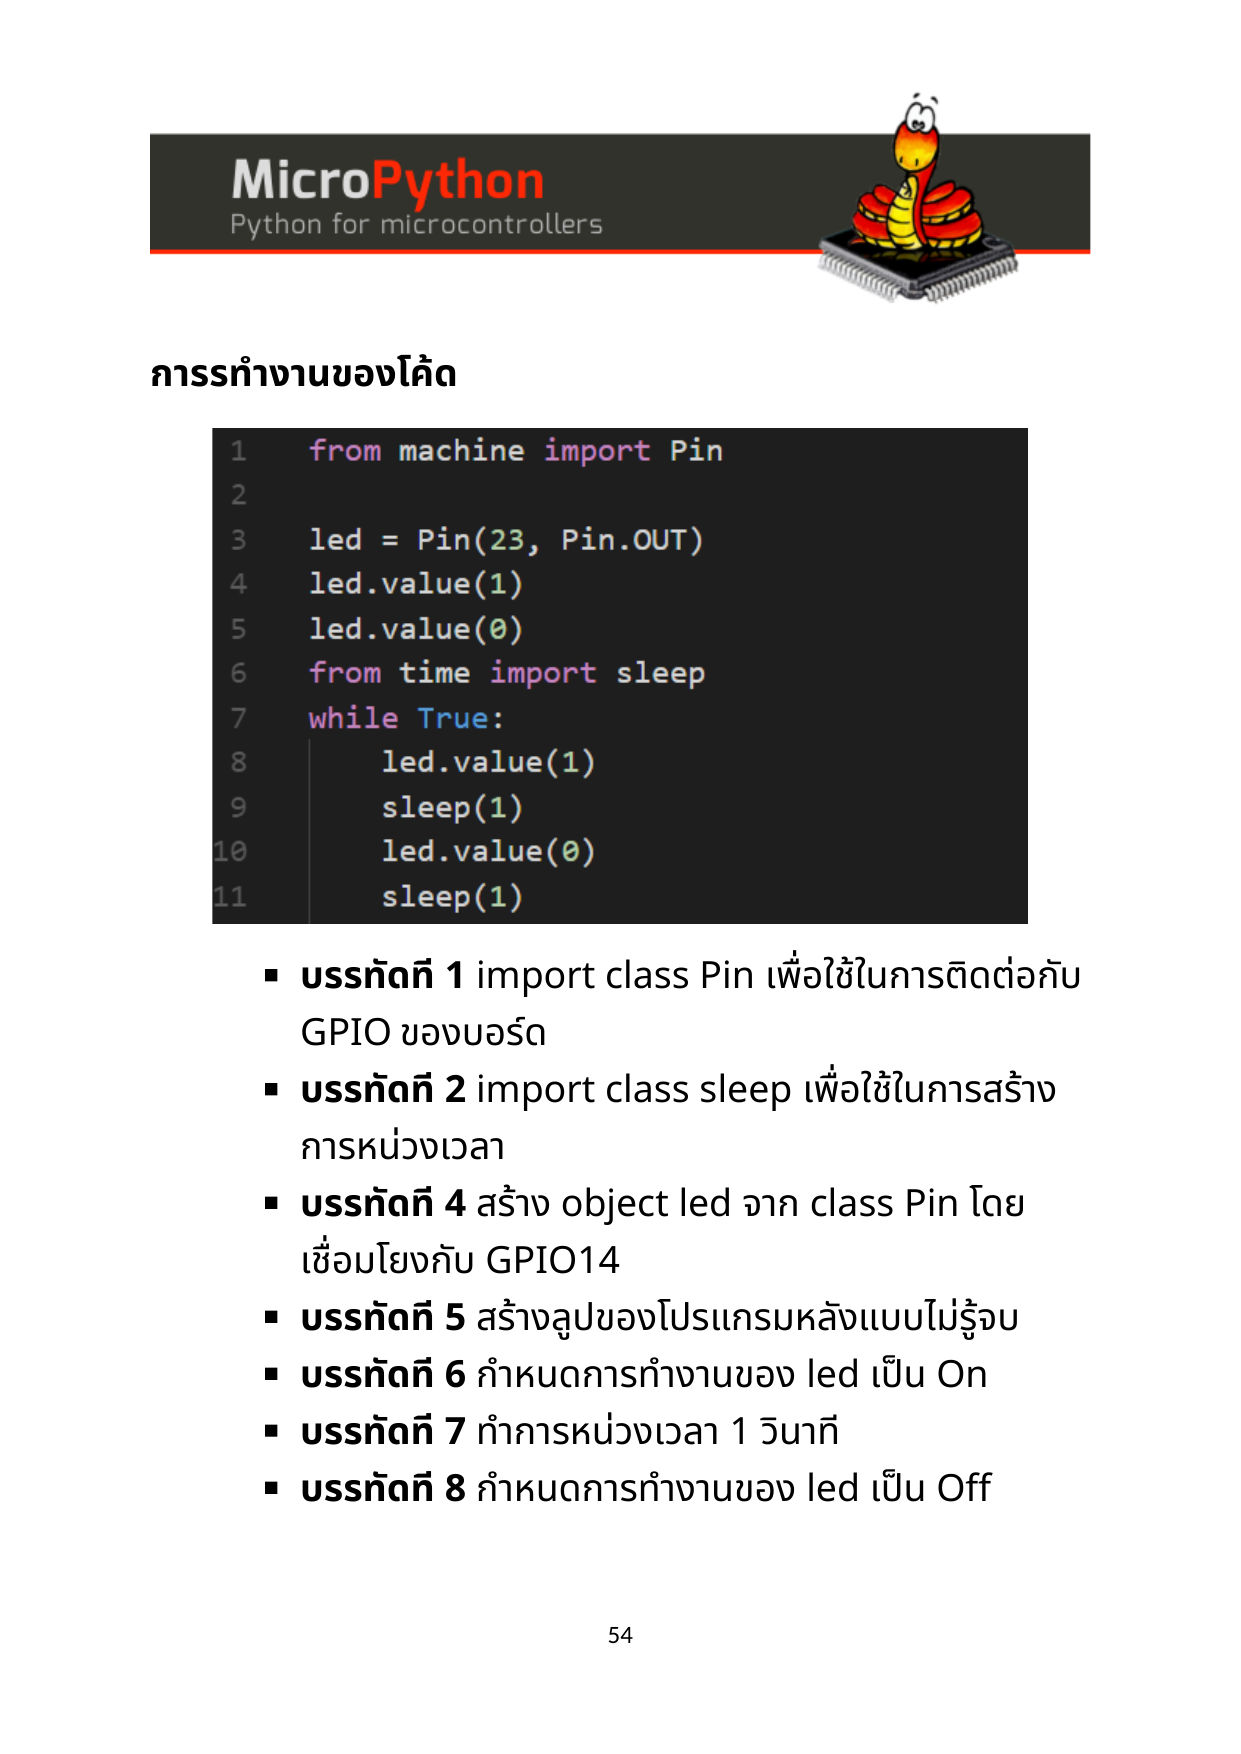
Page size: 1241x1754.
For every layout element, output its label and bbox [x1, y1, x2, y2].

picture [150, 73, 1091, 322]
picture [212, 428, 1028, 924]
